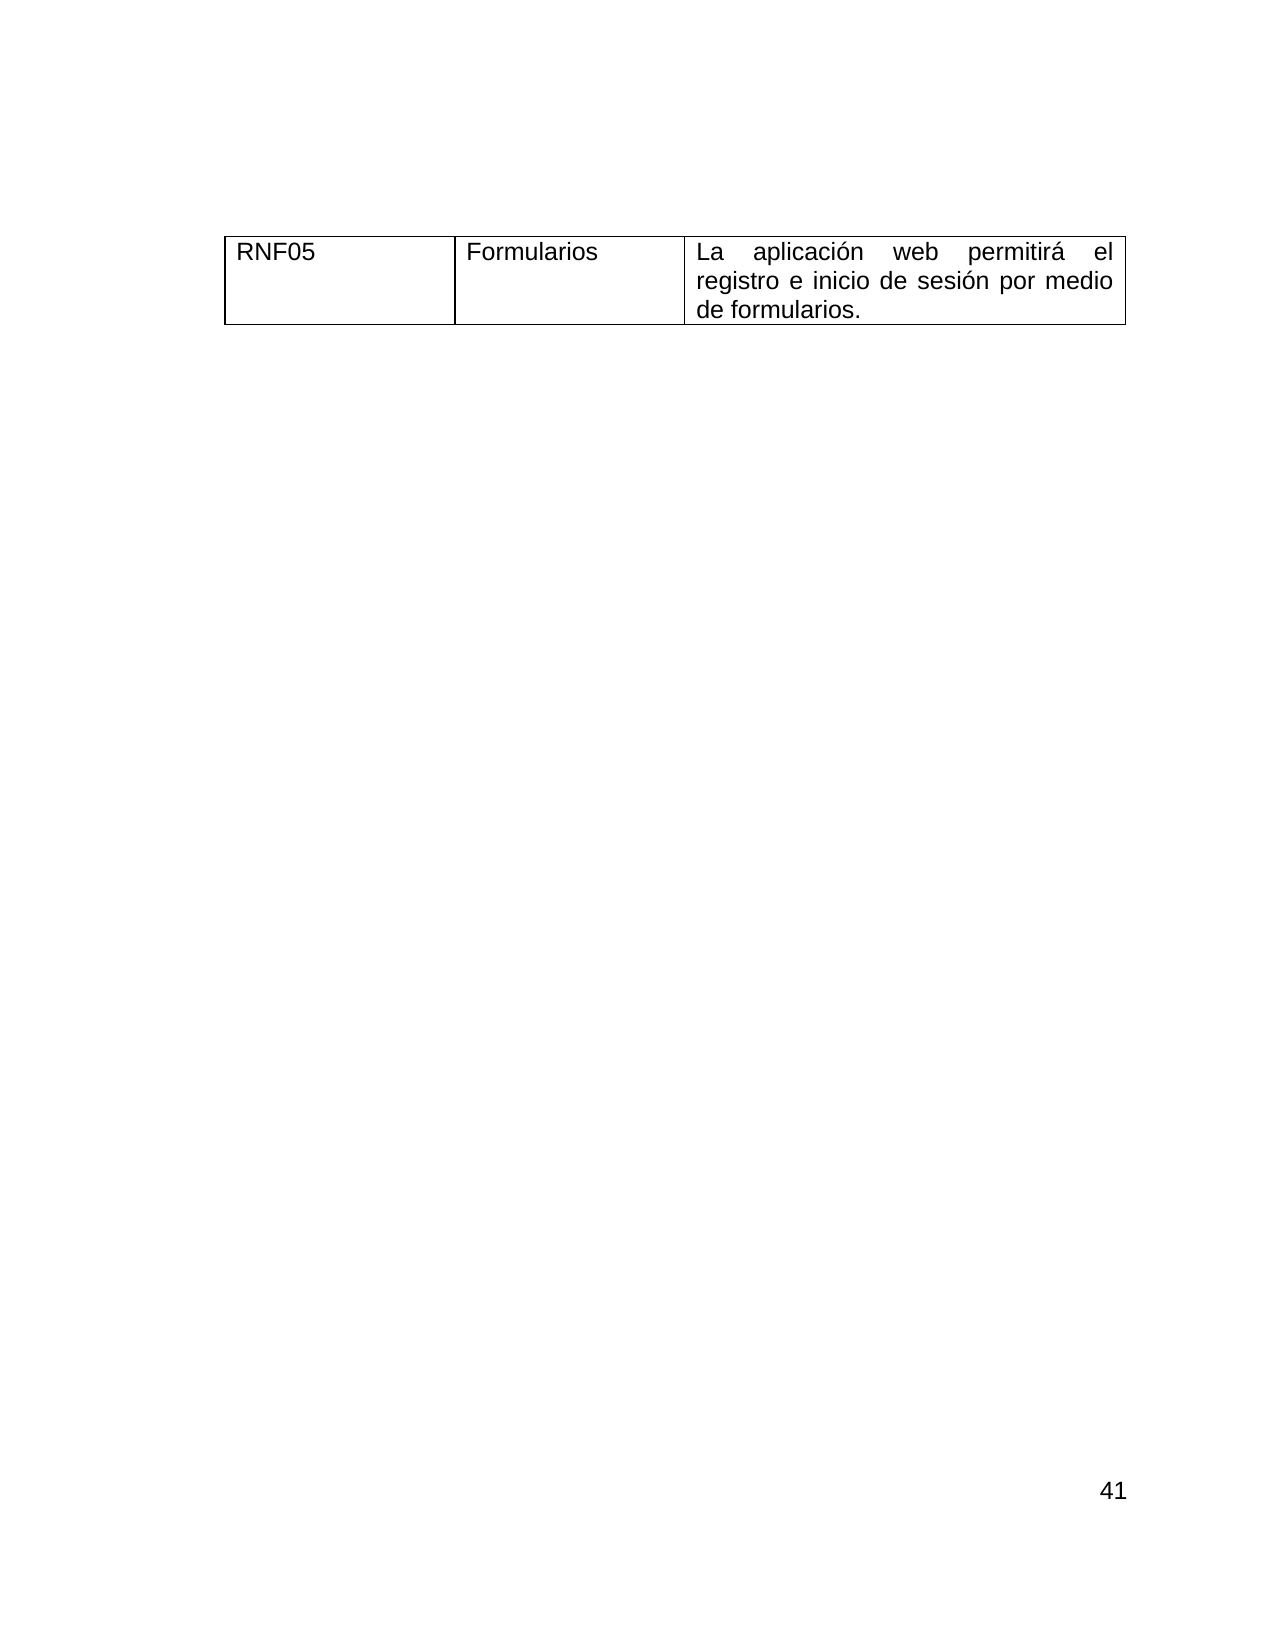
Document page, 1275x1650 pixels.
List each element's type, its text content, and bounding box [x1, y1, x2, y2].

table_cell Formularios [456, 237, 684, 323]
table_cell RNF05 [226, 237, 454, 323]
table_cell La aplicación web permitirá el registro e inicio de sesión por medio de formularios. [685, 237, 1125, 323]
